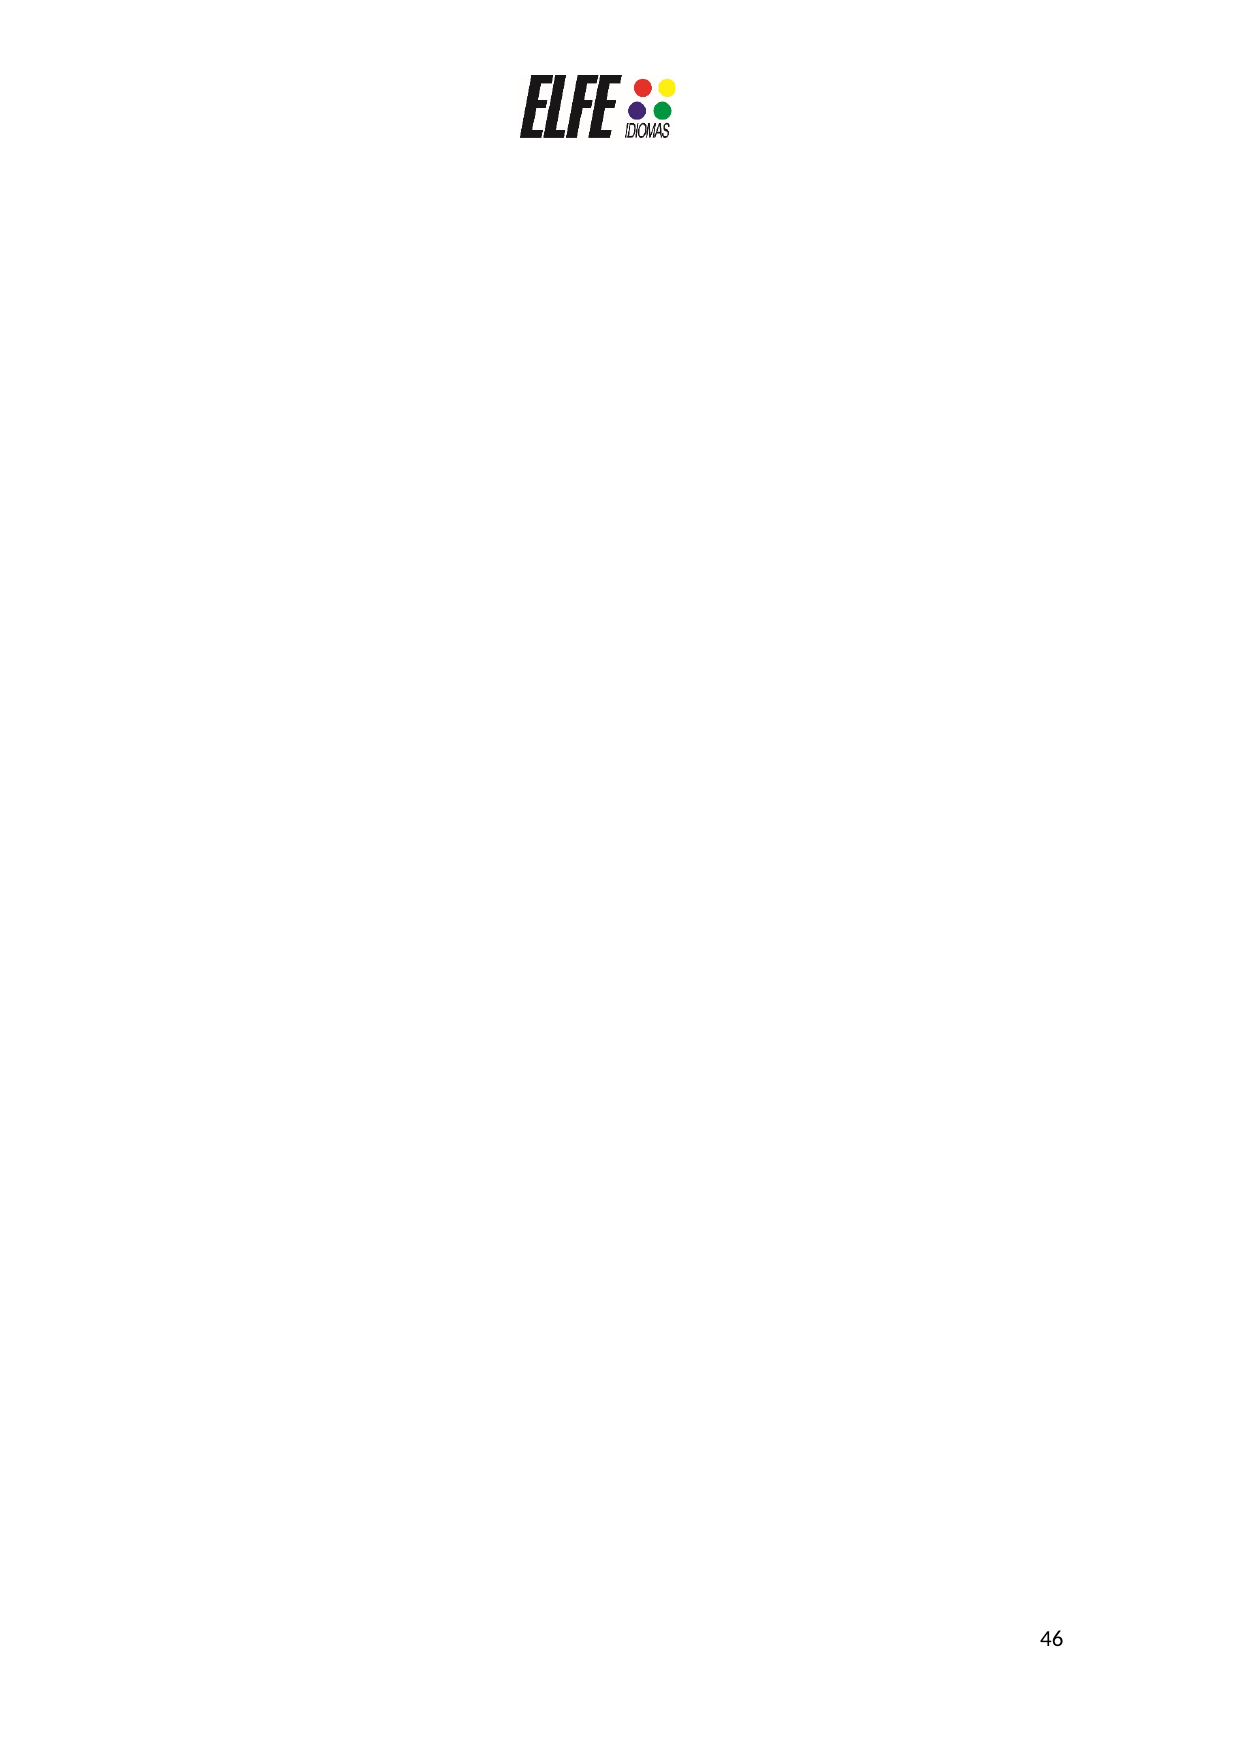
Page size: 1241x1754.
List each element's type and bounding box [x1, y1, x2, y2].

picture [518, 75, 676, 138]
